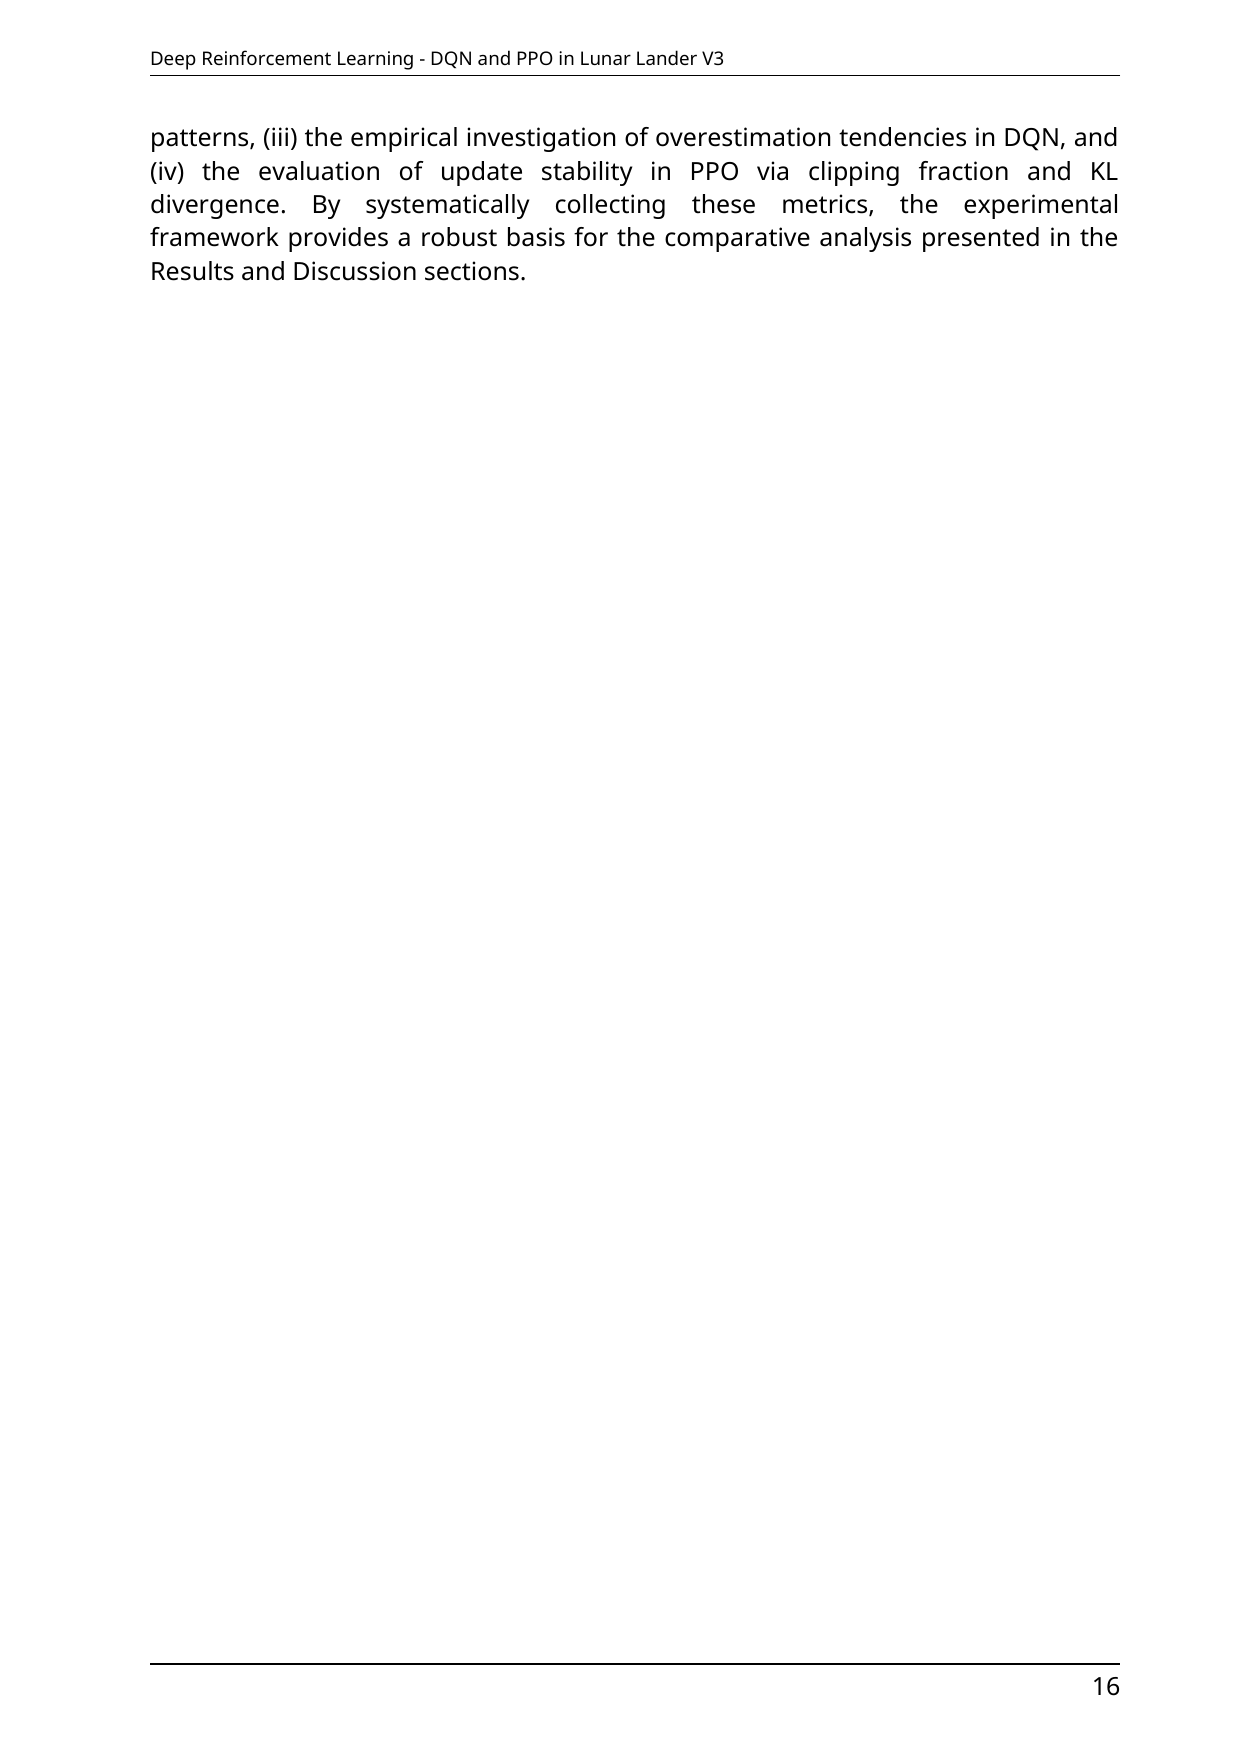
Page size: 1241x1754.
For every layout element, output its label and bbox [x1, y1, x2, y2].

text [150, 120, 1120, 287]
